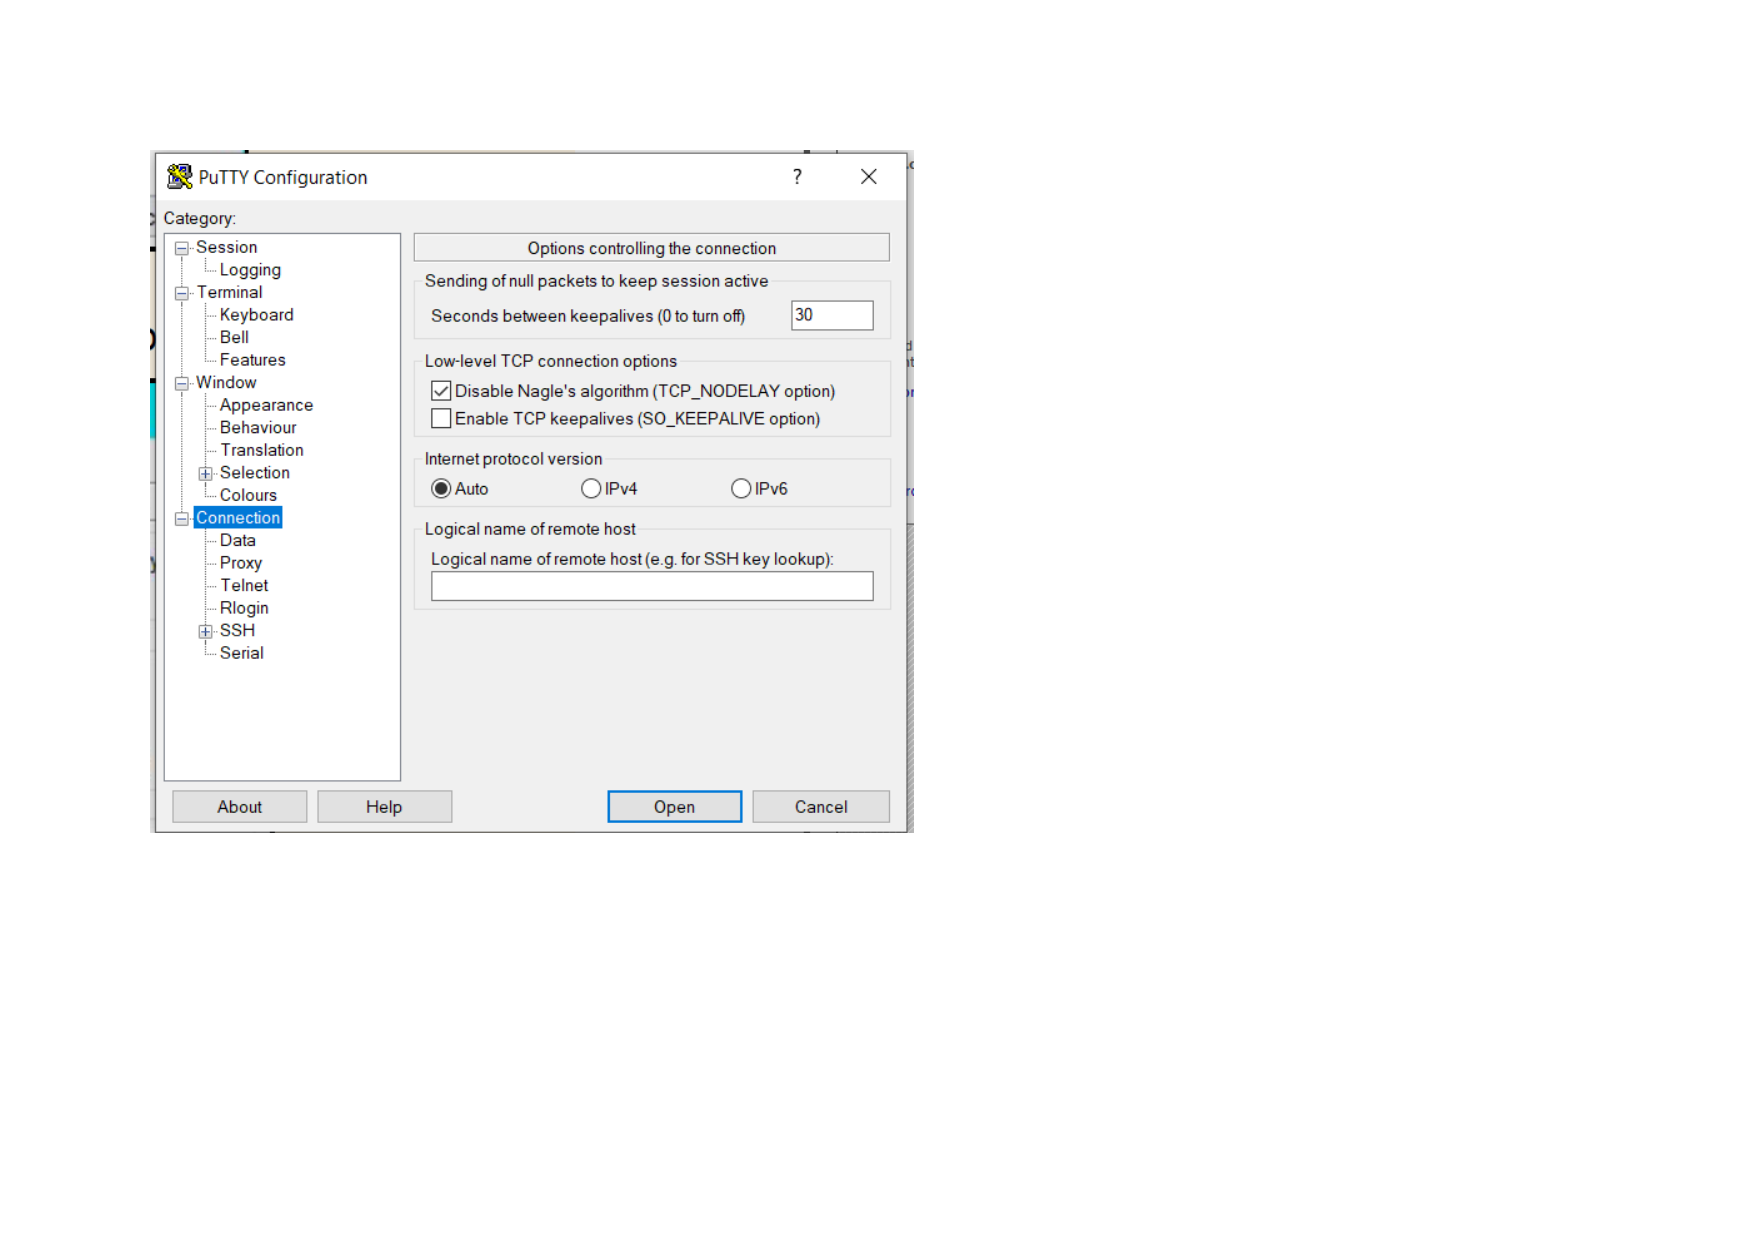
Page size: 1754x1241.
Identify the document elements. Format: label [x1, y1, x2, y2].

picture [150, 150, 914, 833]
